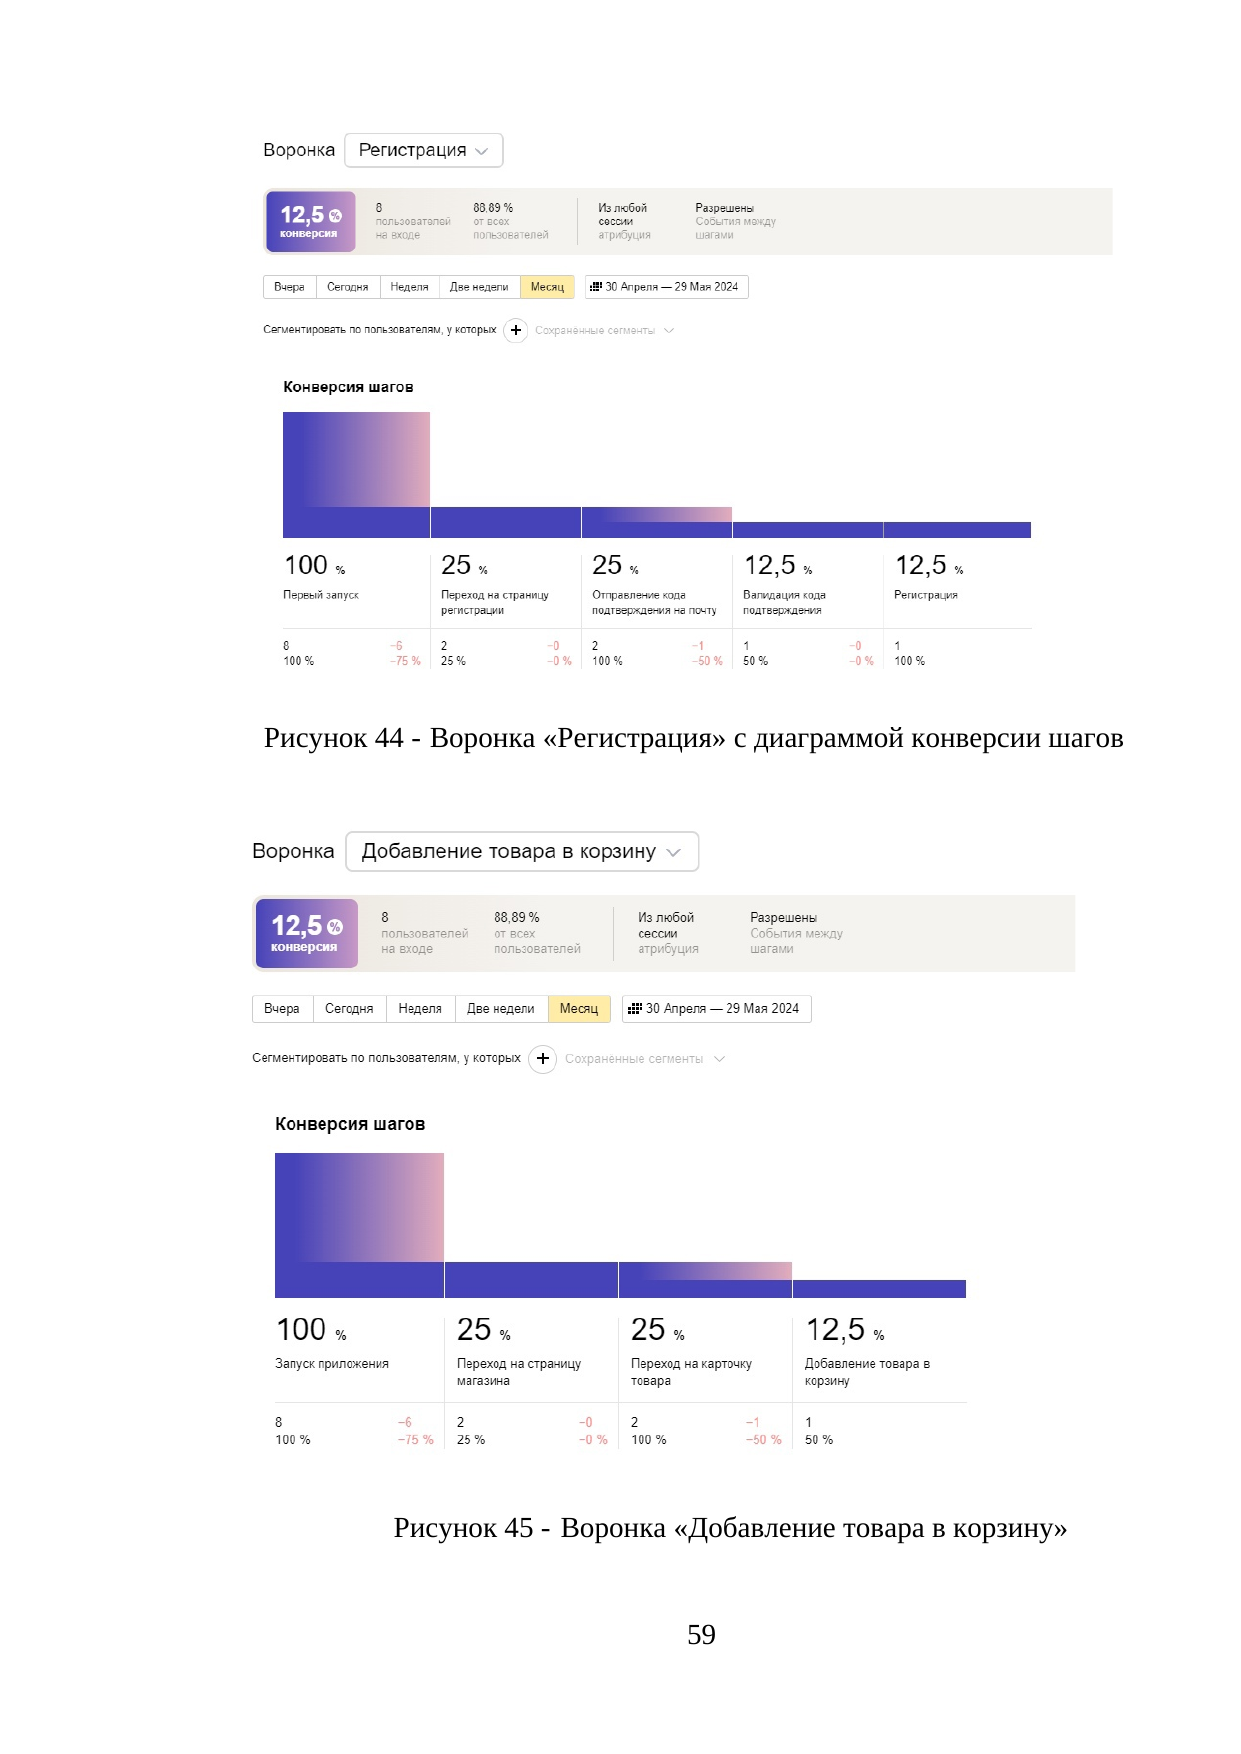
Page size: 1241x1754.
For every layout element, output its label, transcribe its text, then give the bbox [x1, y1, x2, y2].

text Воронка «Добавление товара в корзину» [310, 1510, 1152, 1544]
text Воронка «Регистрация» с диаграммой конверсии шагов [236, 720, 1152, 753]
picture [236, 820, 1076, 1494]
picture [251, 118, 1113, 703]
